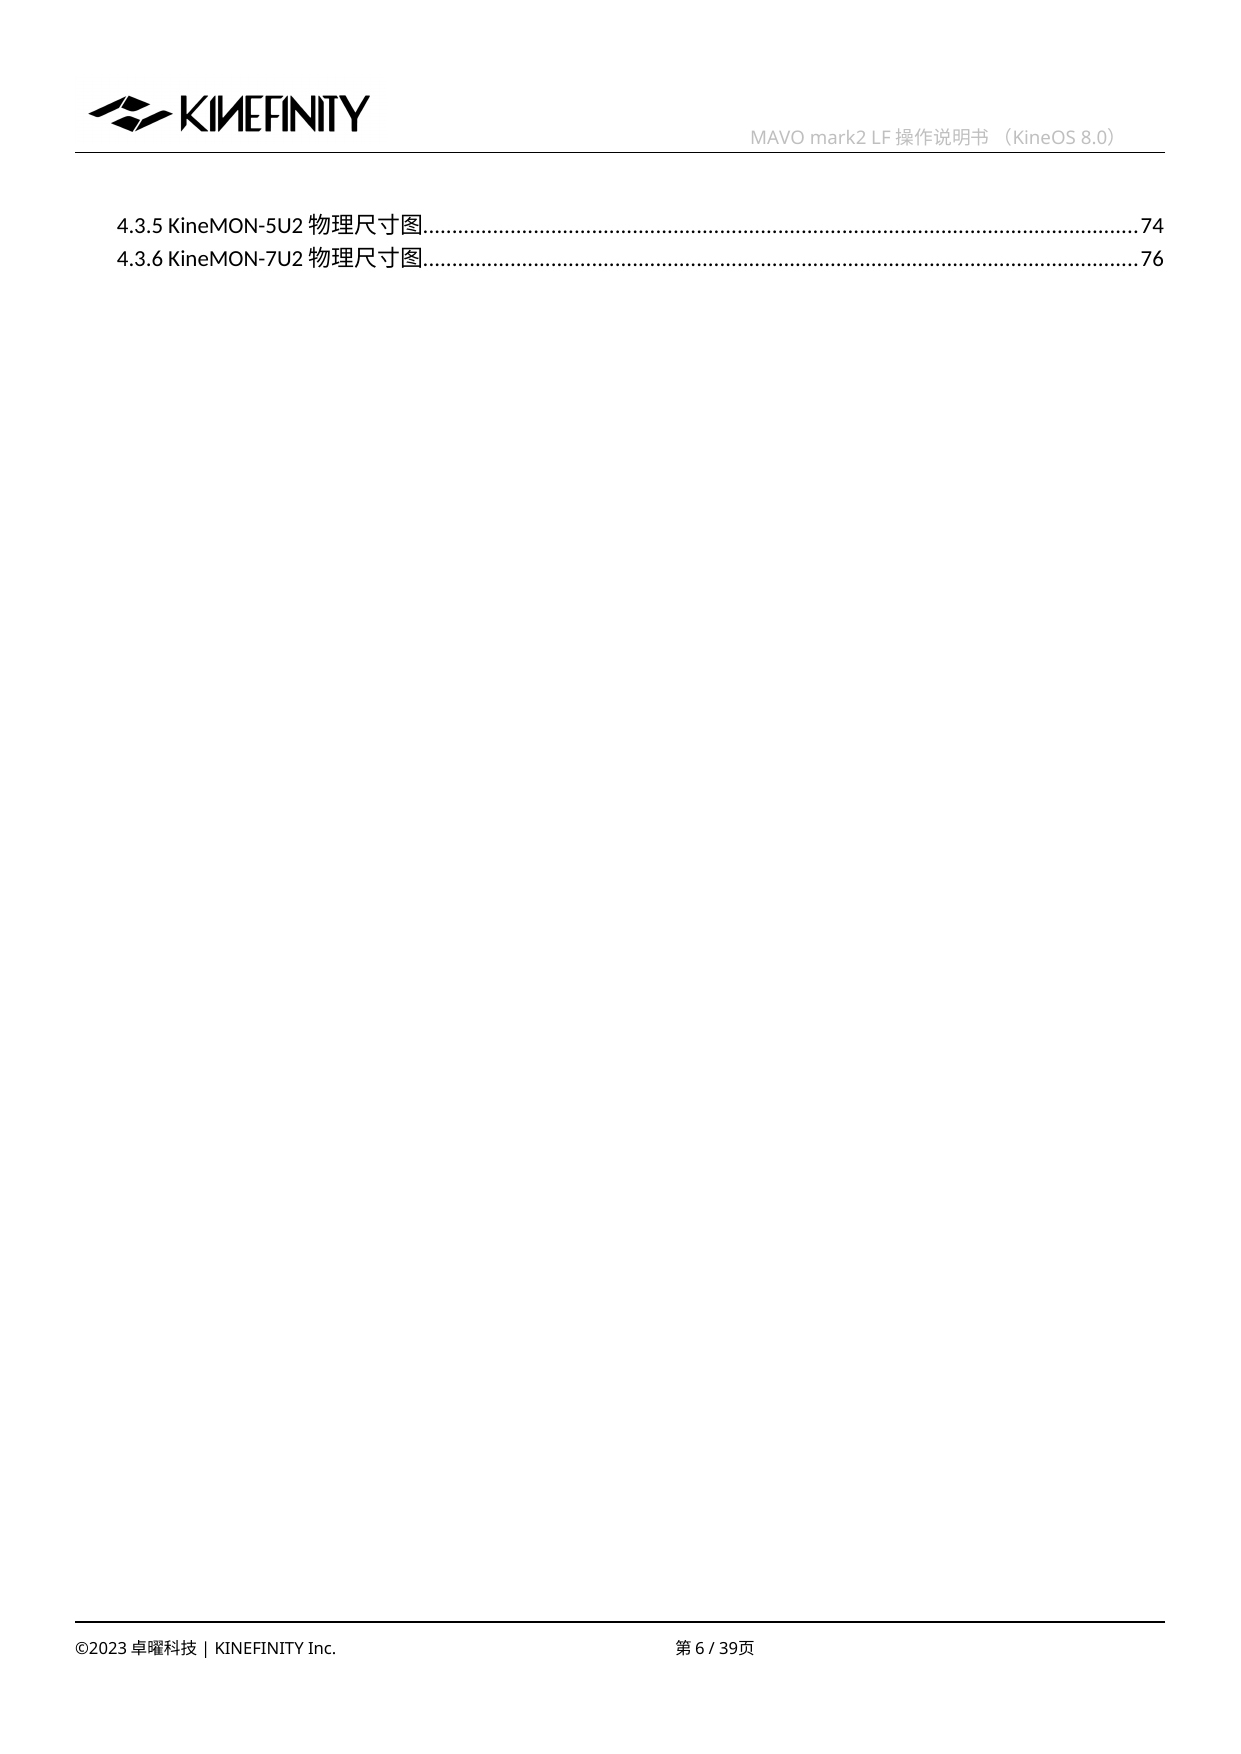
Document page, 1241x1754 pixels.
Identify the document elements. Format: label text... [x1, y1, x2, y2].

text 4.3.6 KineMON-7U2物理尺寸图 76 [117, 240, 1165, 273]
text 4.3.5 KineMON-5U2物理尺寸图 74 [117, 207, 1165, 240]
picture [75, 75, 388, 145]
